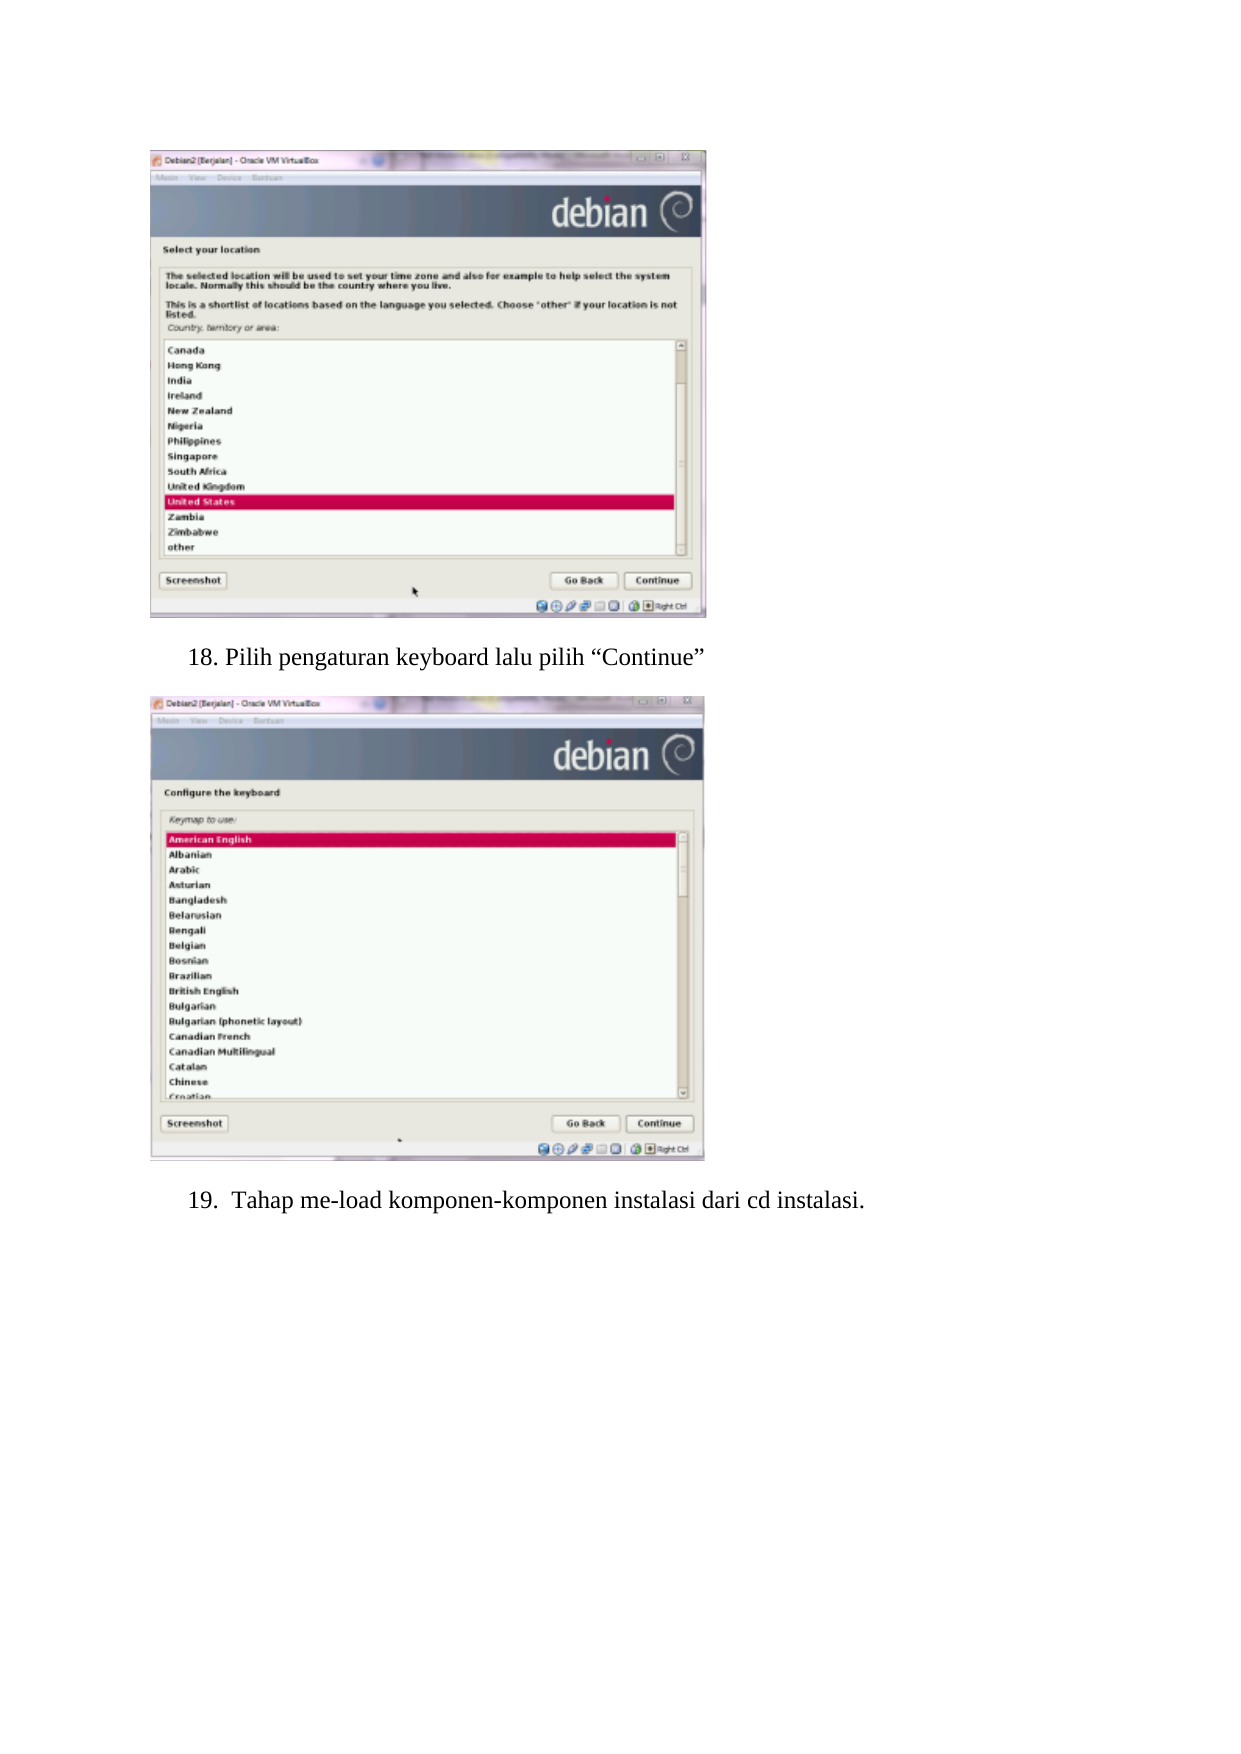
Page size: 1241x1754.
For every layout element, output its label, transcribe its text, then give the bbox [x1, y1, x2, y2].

picture [150, 696, 705, 1161]
list Tahap me-load komponen-komponen instalasi dari cd instalasi. [187, 1185, 1090, 1214]
picture [150, 150, 707, 618]
list Pilih pengaturan keyboard lalu pilih “Continue” [187, 642, 1090, 671]
